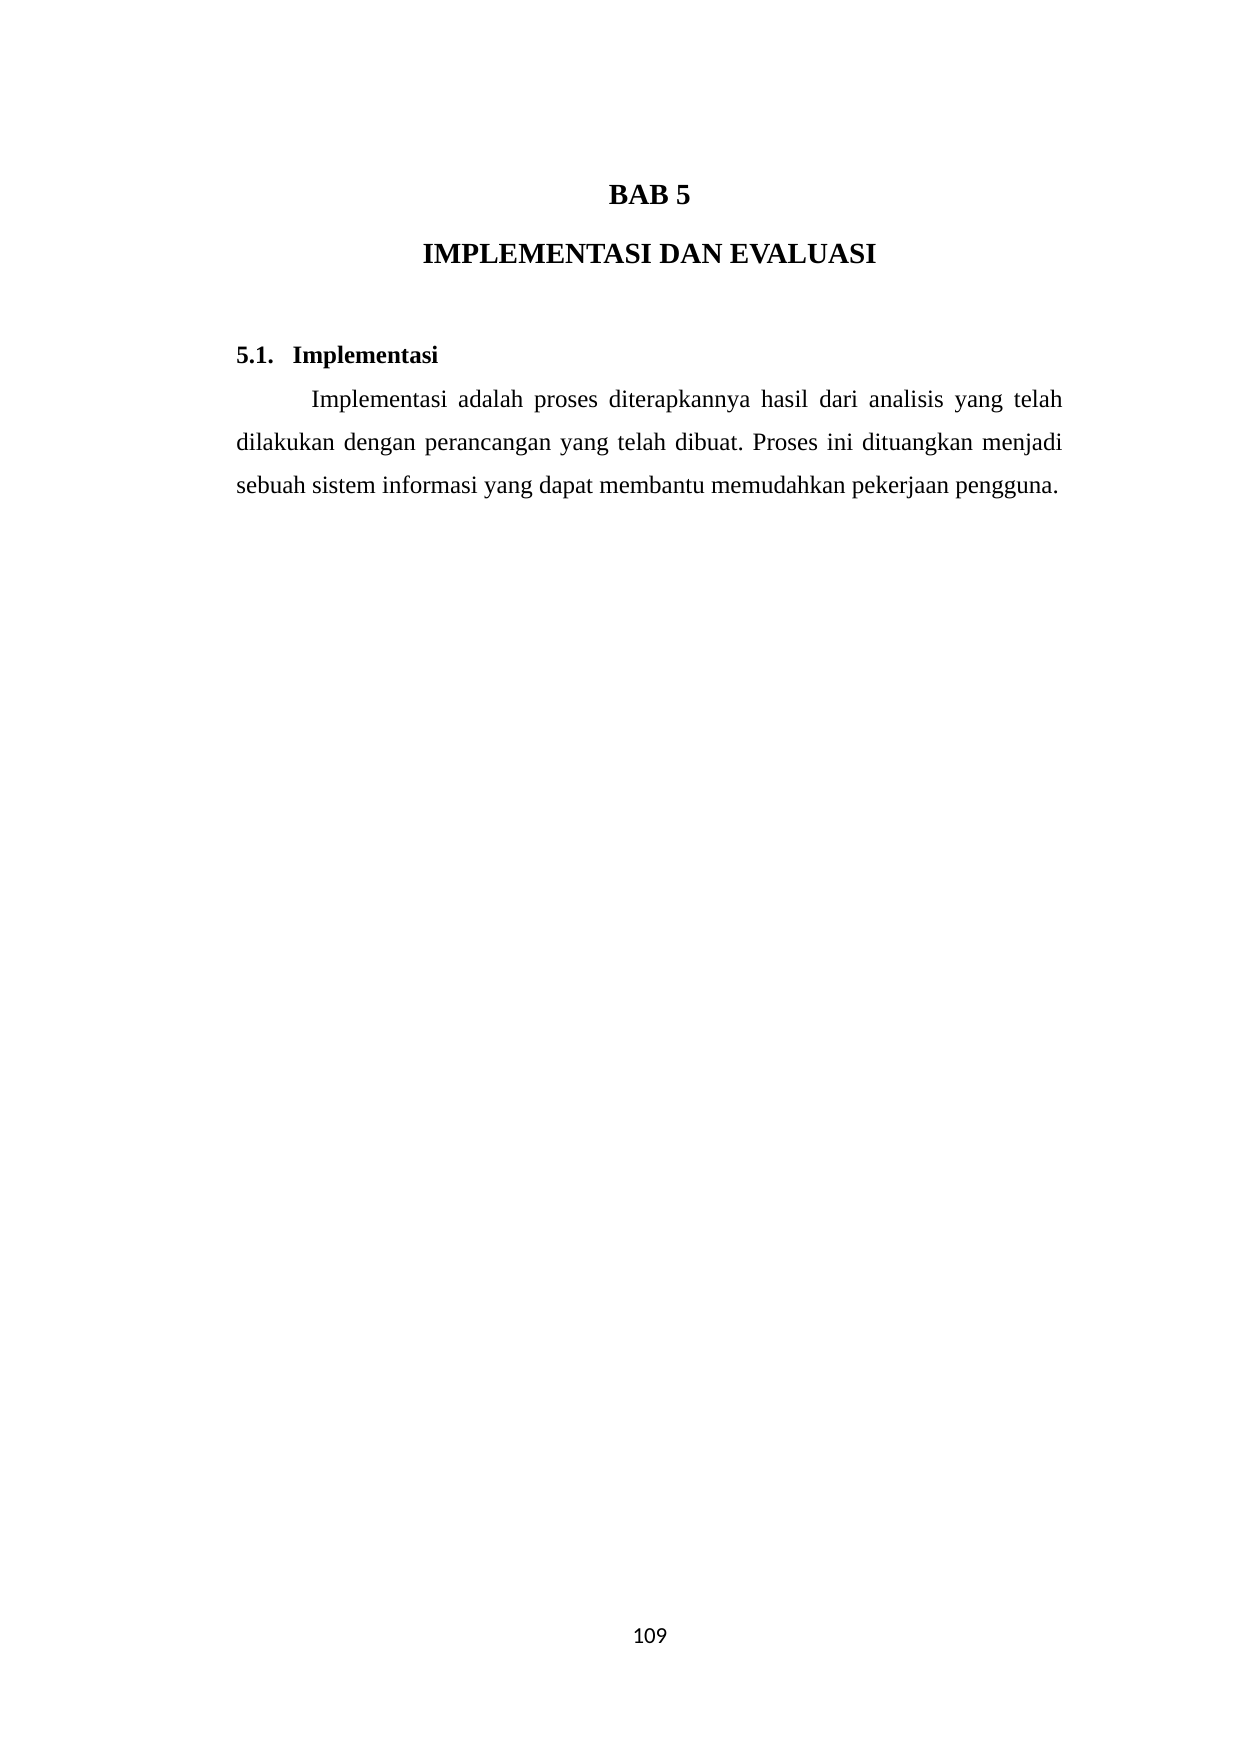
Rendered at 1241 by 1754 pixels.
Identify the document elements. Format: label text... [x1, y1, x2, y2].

text Implementasi adalah proses diterapkannya hasil dari analisis yang telah dilakukan dengan perancangan yang telah dibuat. Proses ini dituangkan menjadi sebuah sistem informasi yang dapat membantu memudahkan pekerjaan pengguna. [236, 384, 1063, 499]
subtitle Implementasi [236, 341, 1063, 369]
subtitle BAB 5 [236, 177, 1063, 211]
subtitle IMPLEMENTASI DAN EVALUASI [236, 236, 1063, 269]
